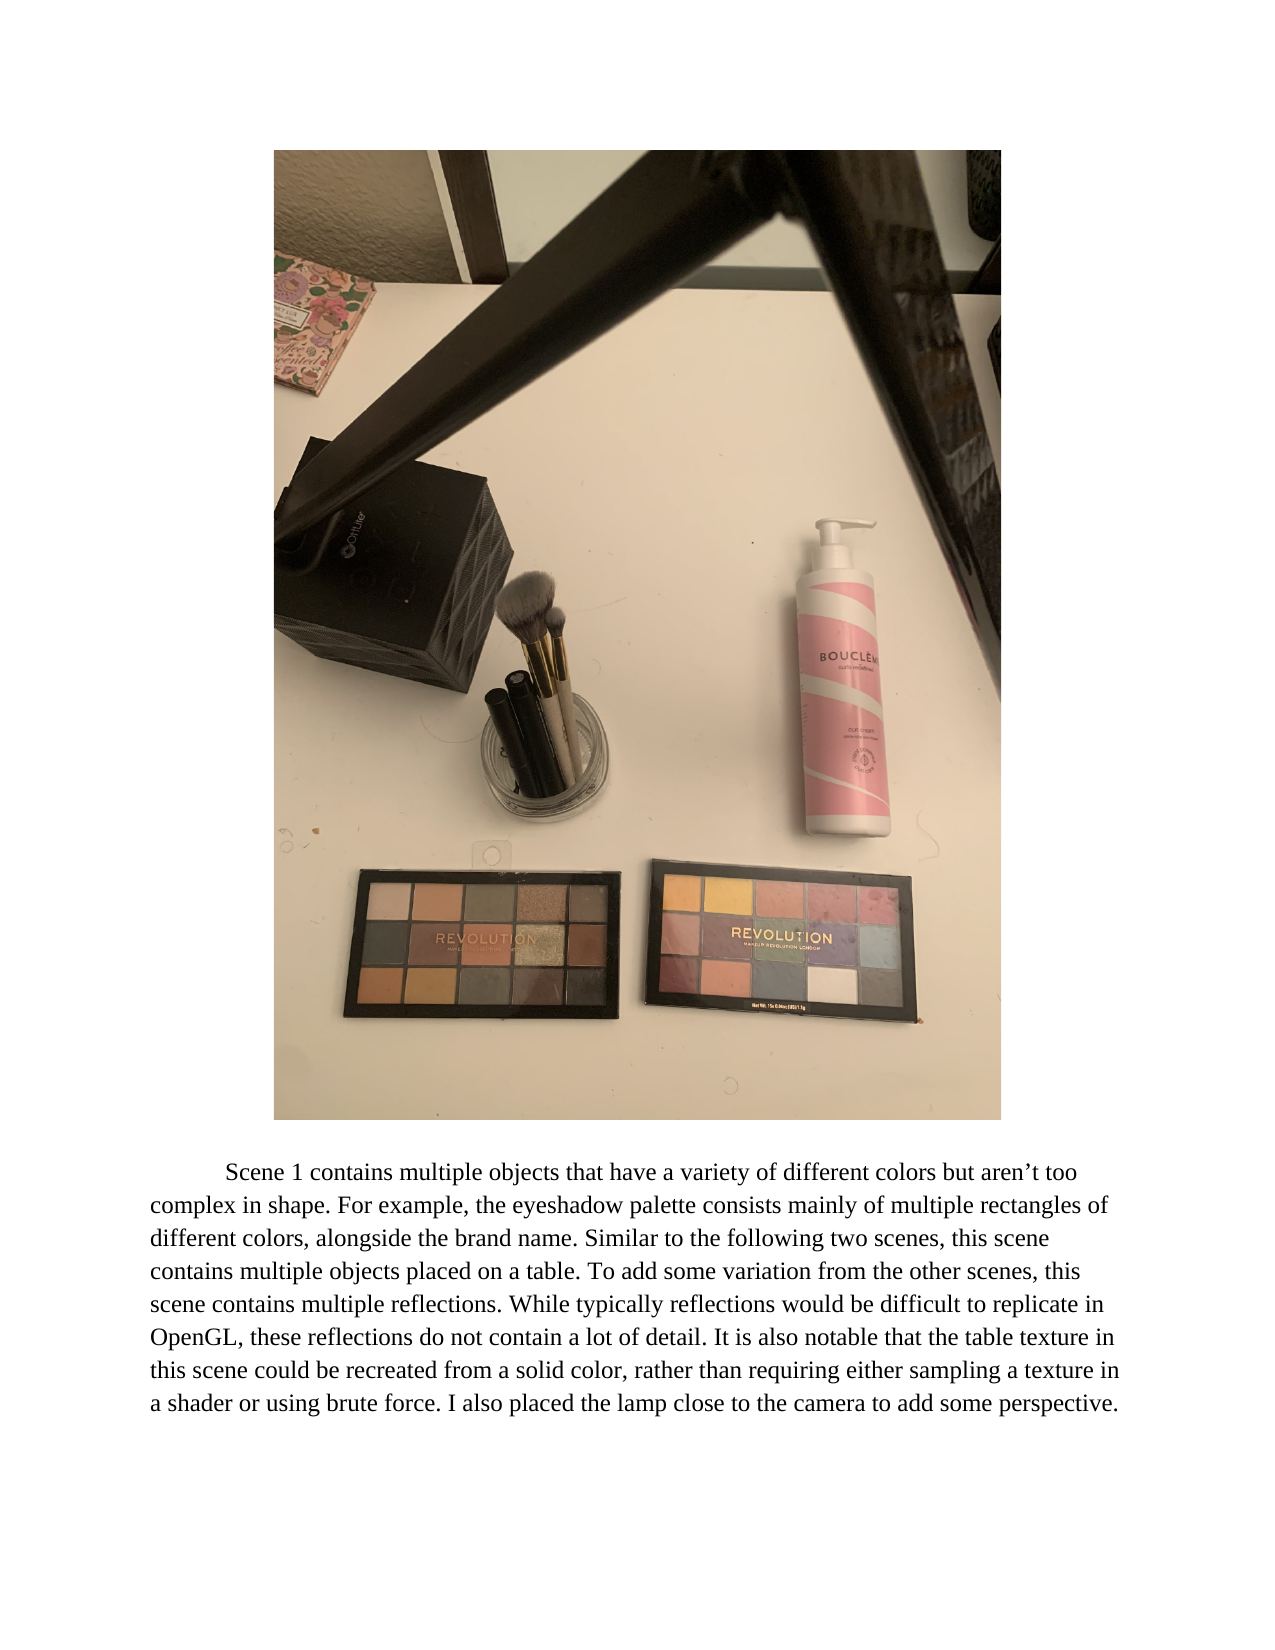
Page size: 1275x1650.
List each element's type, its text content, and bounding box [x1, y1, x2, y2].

picture [273, 150, 1002, 1120]
text Scene 1 contains multiple objects that have a variety of different colors but aren’t too complex in shape. For example, the eyeshadow palette consists mainly of multiple rectangles of different colors, alongside the brand name. Similar to the following two scenes, this scene contains multiple objects placed on a table. To add some variation from the other scenes, this scene contains multiple reflections. While typically reflections would be difficult to replicate in OpenGL, these reflections do not contain a lot of detail. It is also notable that the table texture in this scene could be recreated from a solid color, rather than requiring either sampling a texture in a shader or using brute force. I also placed the lamp close to the camera to add some perspective. [150, 1157, 1125, 1417]
